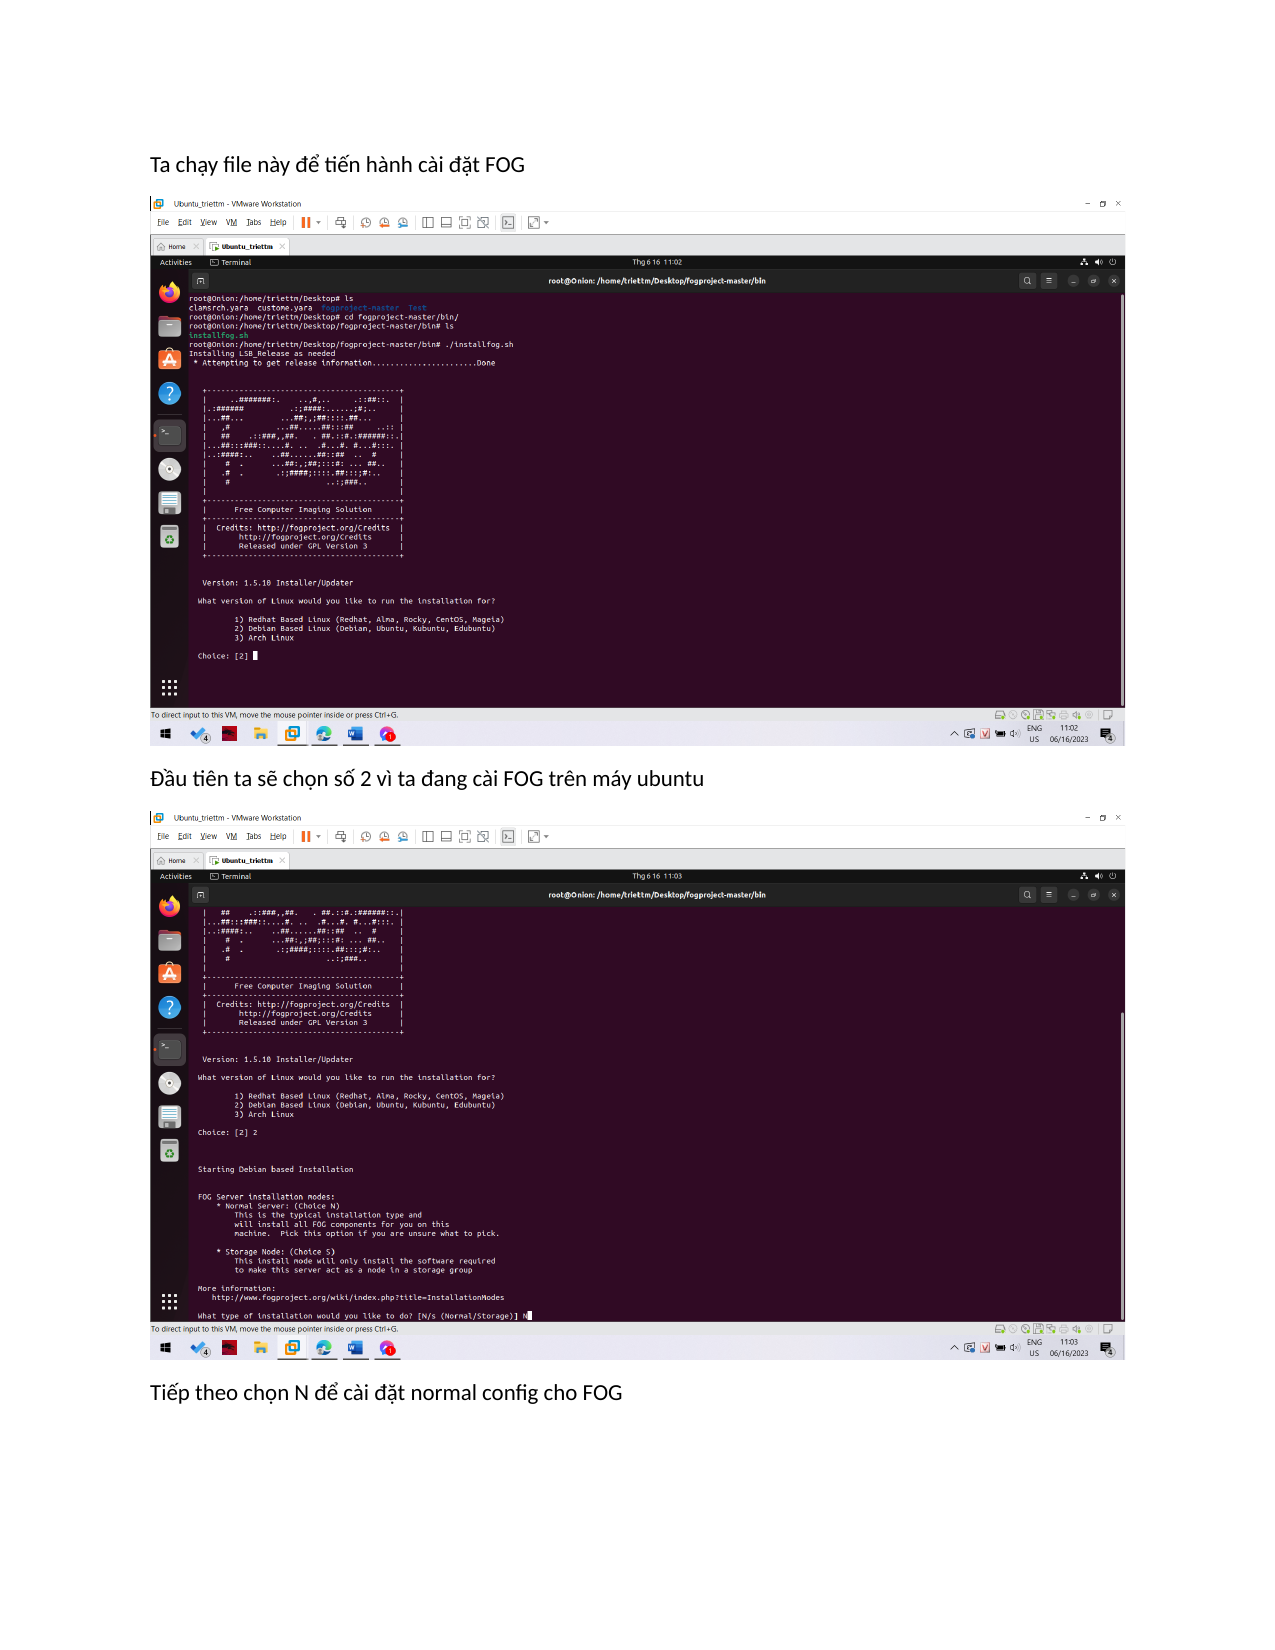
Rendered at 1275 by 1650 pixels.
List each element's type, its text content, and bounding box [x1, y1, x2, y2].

picture [150, 196, 1125, 746]
text Đầu tiên ta sẽ chọn số 2 vì ta đang cài FOG trên máy ubuntu [150, 764, 1125, 792]
text Tiếp theo chọn N để cài đặt normal config cho FOG [150, 1378, 1125, 1406]
text Ta chạy file này để tiến hành cài đặt FOG [150, 150, 1125, 178]
picture [150, 811, 1125, 1360]
